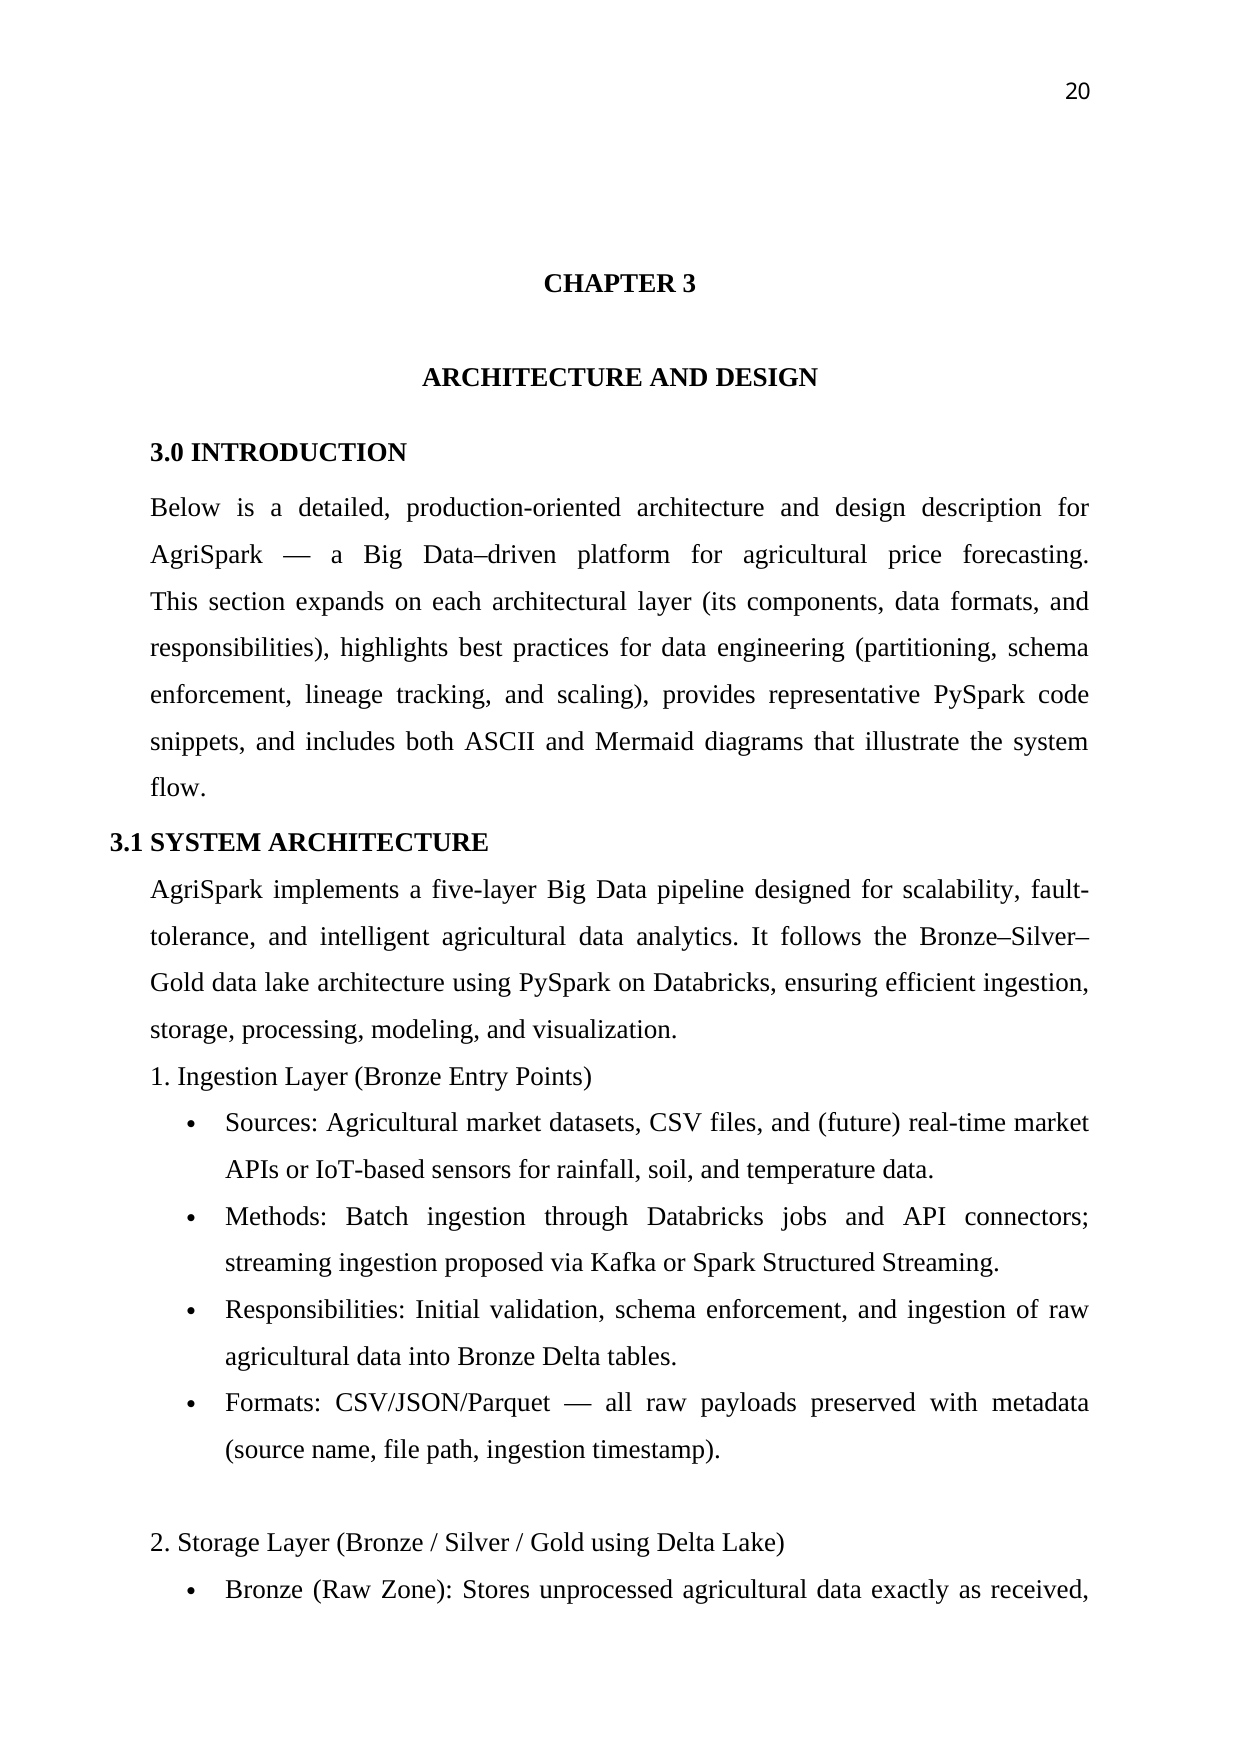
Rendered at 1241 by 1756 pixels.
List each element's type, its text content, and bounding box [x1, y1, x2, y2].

text Below is a detailed, production-oriented architecture and design description for AgriSpark — a Big Data–driven platform for agricultural price forecasting. This section expands on each architectural layer (its components, data formats, and responsibilities), highlights best practices for data engineering (partitioning, schema enforcement, lineage tracking, and scaling), provides representative PySpark code snippets, and includes both ASCII and Mermaid diagrams that illustrate the system flow. [150, 491, 1090, 803]
text 1. Ingestion Layer (Bronze Entry Points) [150, 1060, 1090, 1091]
text CHAPTER 3 [150, 267, 1090, 299]
list Formats: CSV/JSON/Parquet — all raw payloads preserved with metadata (source name, file path, ingestion timestamp). [187, 1386, 1090, 1464]
subtitle SYSTEM ARCHITECTURE [109, 826, 1090, 858]
text 2. Storage Layer (Bronze / Silver / Gold using Delta Lake) [150, 1526, 1090, 1558]
list Methods: Batch ingestion through Databricks jobs and API connectors; streaming ingestion proposed via Kafka or Spark Structured Streaming. [187, 1200, 1090, 1278]
list Sources: Agricultural market datasets, CSV files, and (future) real-time market APIs or IoT-based sensors for rainfall, soil, and temperature data. [187, 1106, 1090, 1184]
list Responsibilities: Initial validation, schema enforcement, and ingestion of raw agricultural data into Bronze Delta tables. [187, 1293, 1090, 1371]
text ARCHITECTURE AND DESIGN [150, 361, 1090, 392]
subtitle 3.0 INTRODUCTION [150, 436, 1090, 468]
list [187, 1573, 1090, 1604]
text AgriSpark implements a five-layer Big Data pipeline designed for scalability, fault-tolerance, and intelligent agricultural data analytics. It follows the Bronze–Silver–Gold data lake architecture using PySpark on Databricks, ensuring efficient ingestion, storage, processing, modeling, and visualization. [150, 873, 1090, 1044]
